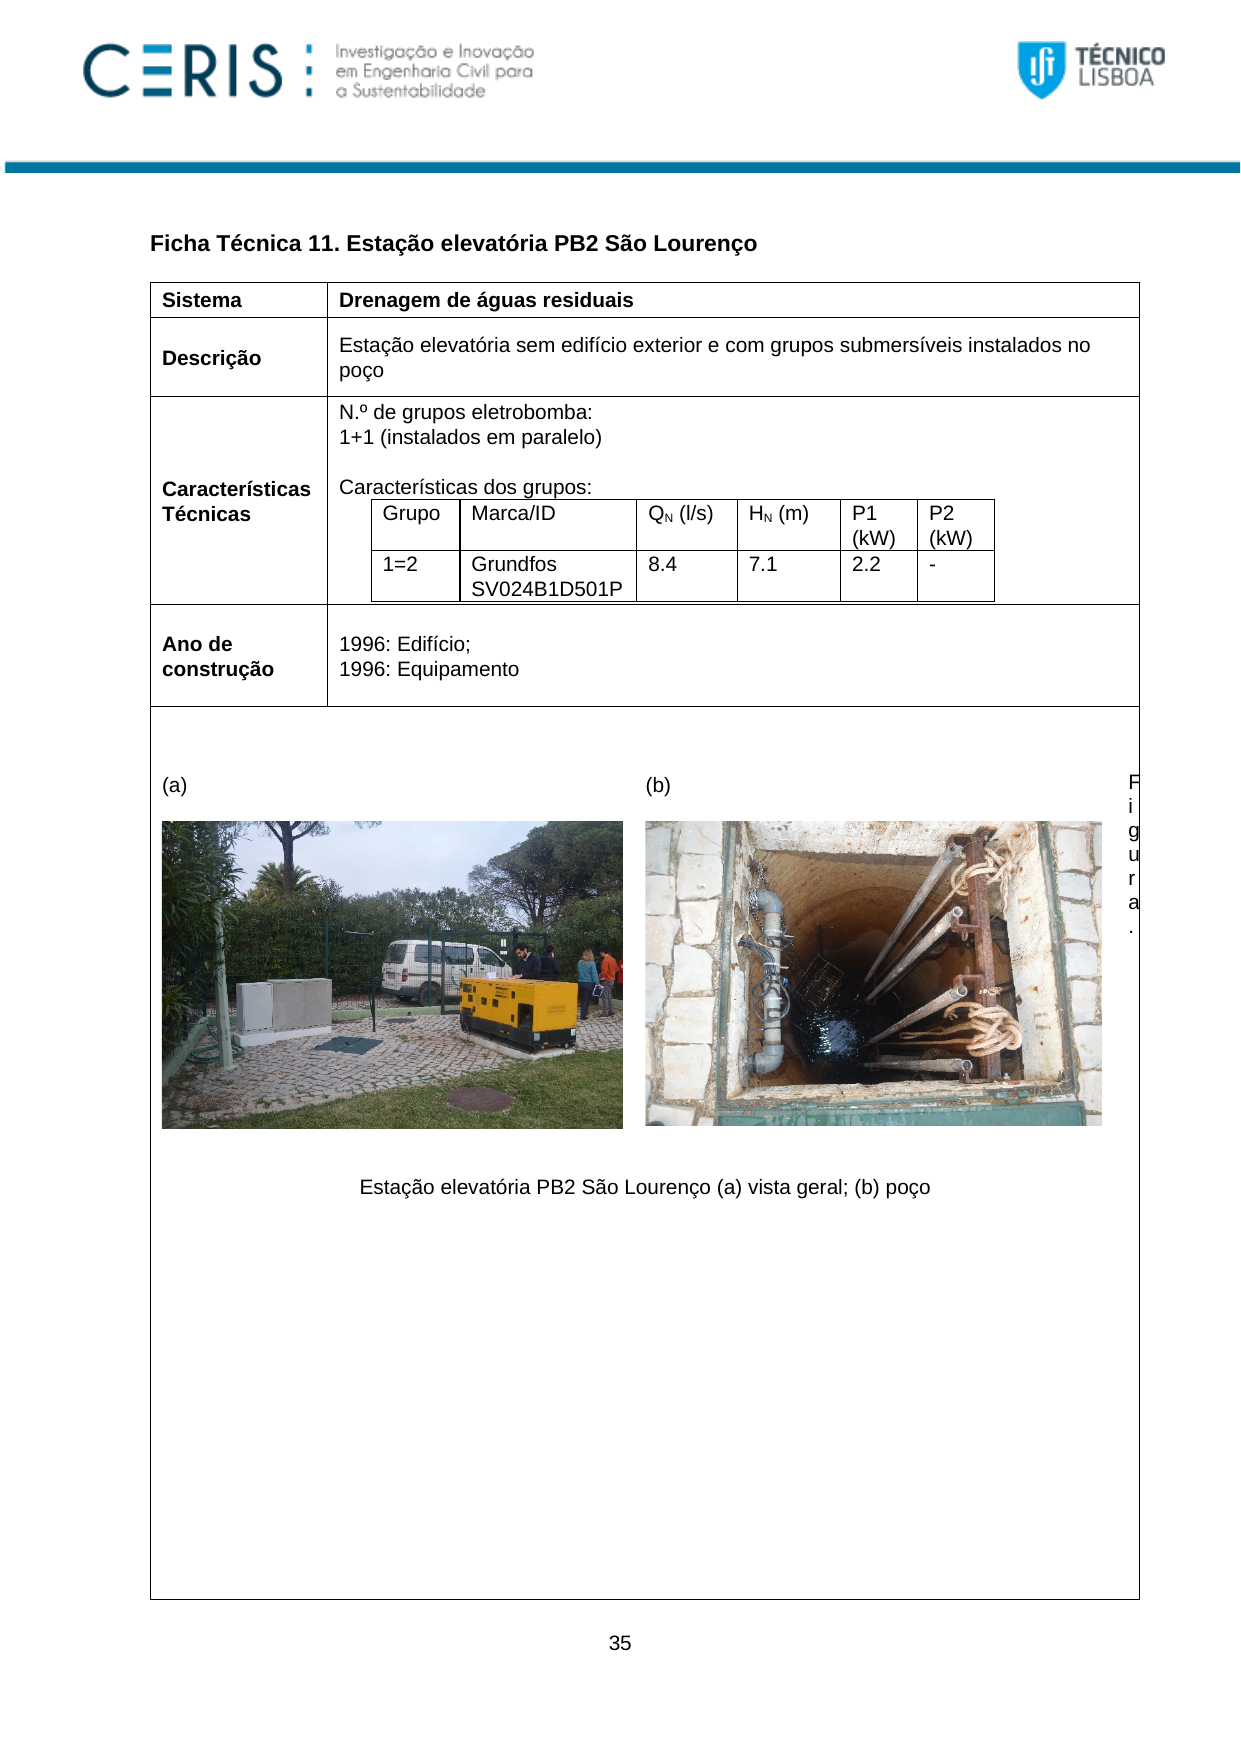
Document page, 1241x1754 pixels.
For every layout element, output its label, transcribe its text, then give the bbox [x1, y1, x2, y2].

table_cell N.º de grupos eletrobomba: 1+1 (instalados em paralelo) Características dos grupos: [328, 397, 1139, 604]
table_header Drenagem de águas residuais [328, 283, 1139, 317]
picture [4, 1, 1241, 173]
table_cell Ano de construção [151, 605, 327, 706]
picture [161, 821, 623, 1129]
table_cell Estação elevatória sem edifício exterior e com grupos submersíveis instalados no poço [328, 318, 1139, 396]
table_cell Descrição [151, 318, 327, 396]
picture [645, 821, 1102, 1126]
table_cell 1996: Edifício; 1996: Equipamento [328, 605, 1139, 706]
table_cell Características Técnicas [151, 397, 327, 604]
table_header Sistema [151, 283, 327, 317]
